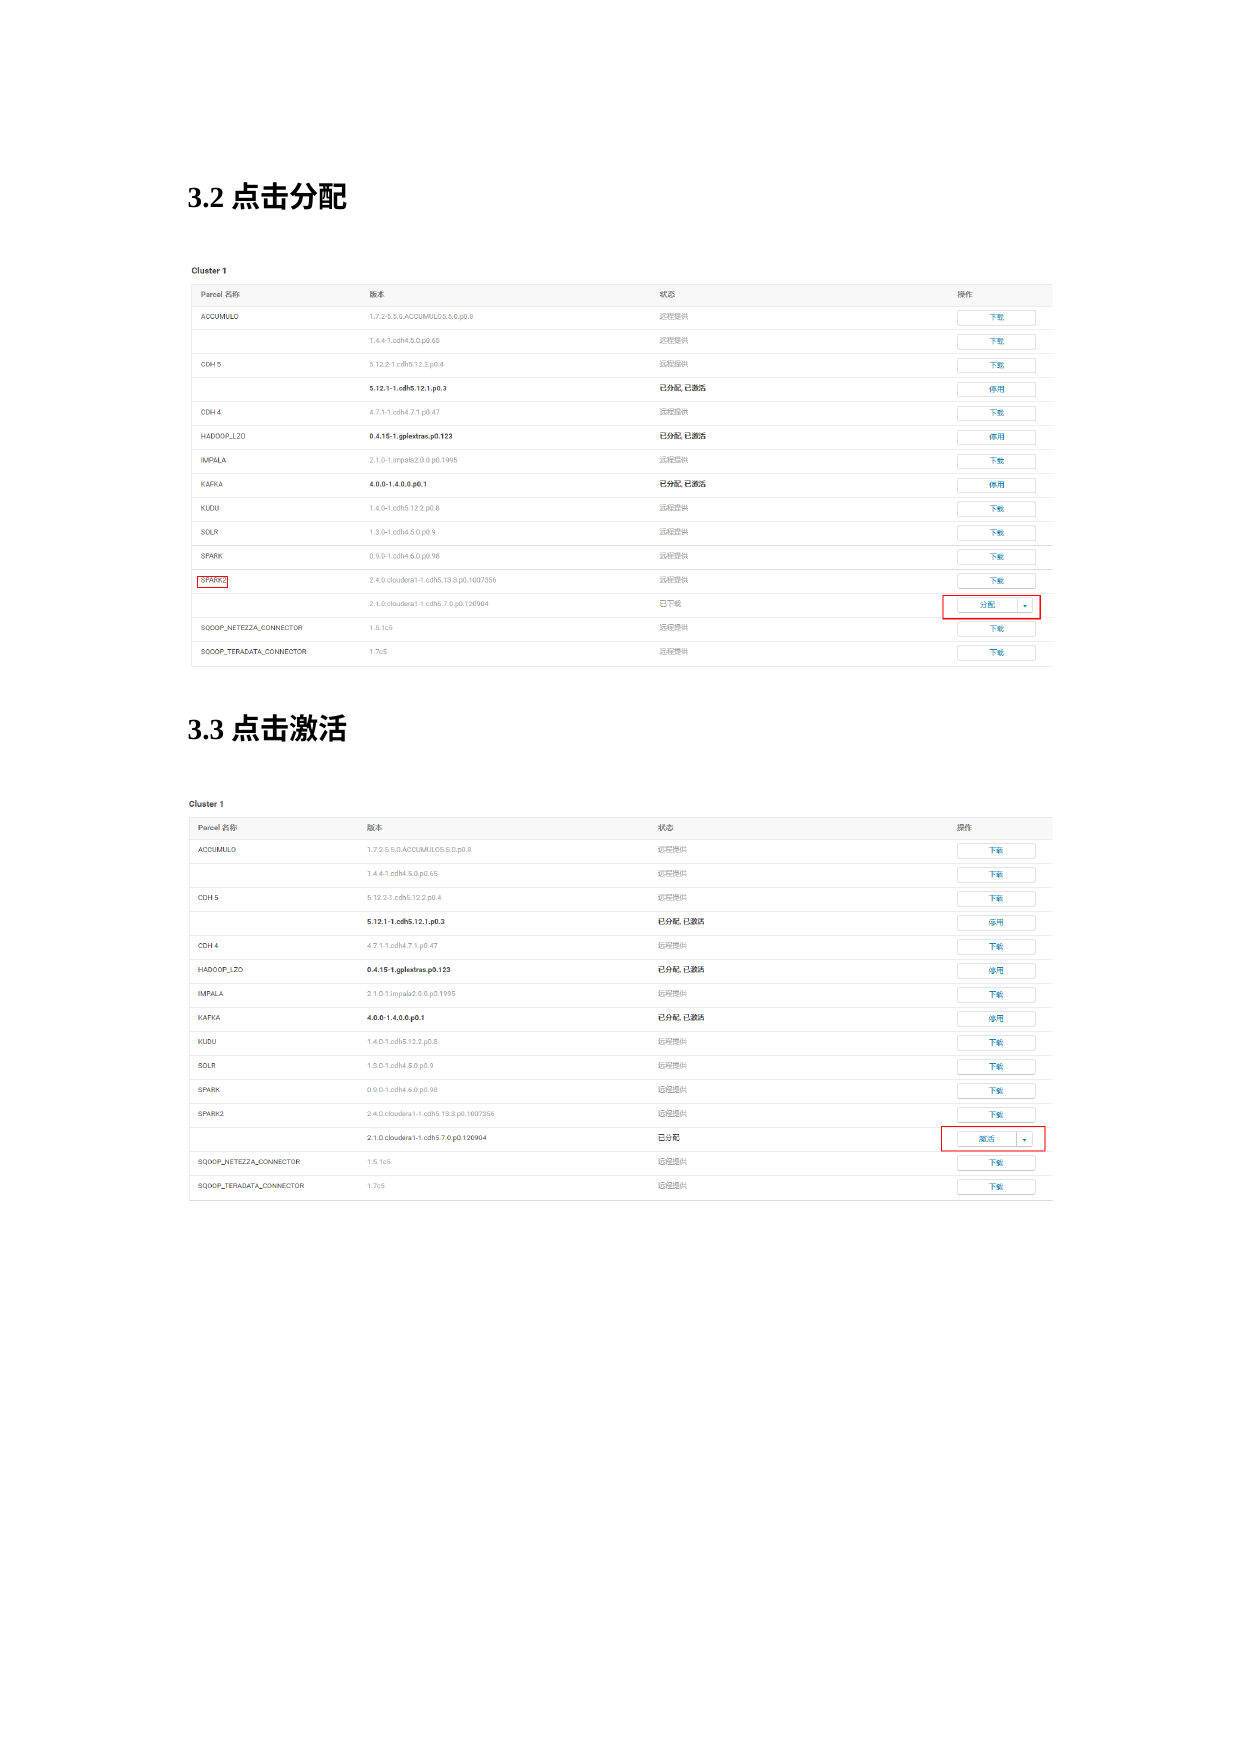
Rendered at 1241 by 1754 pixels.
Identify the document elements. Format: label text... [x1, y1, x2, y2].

subtitle 3.2 点击分配 [187, 162, 1053, 227]
picture [187, 263, 1053, 674]
picture [187, 796, 1053, 1206]
subtitle 3.3 点击激活 [187, 694, 1053, 759]
